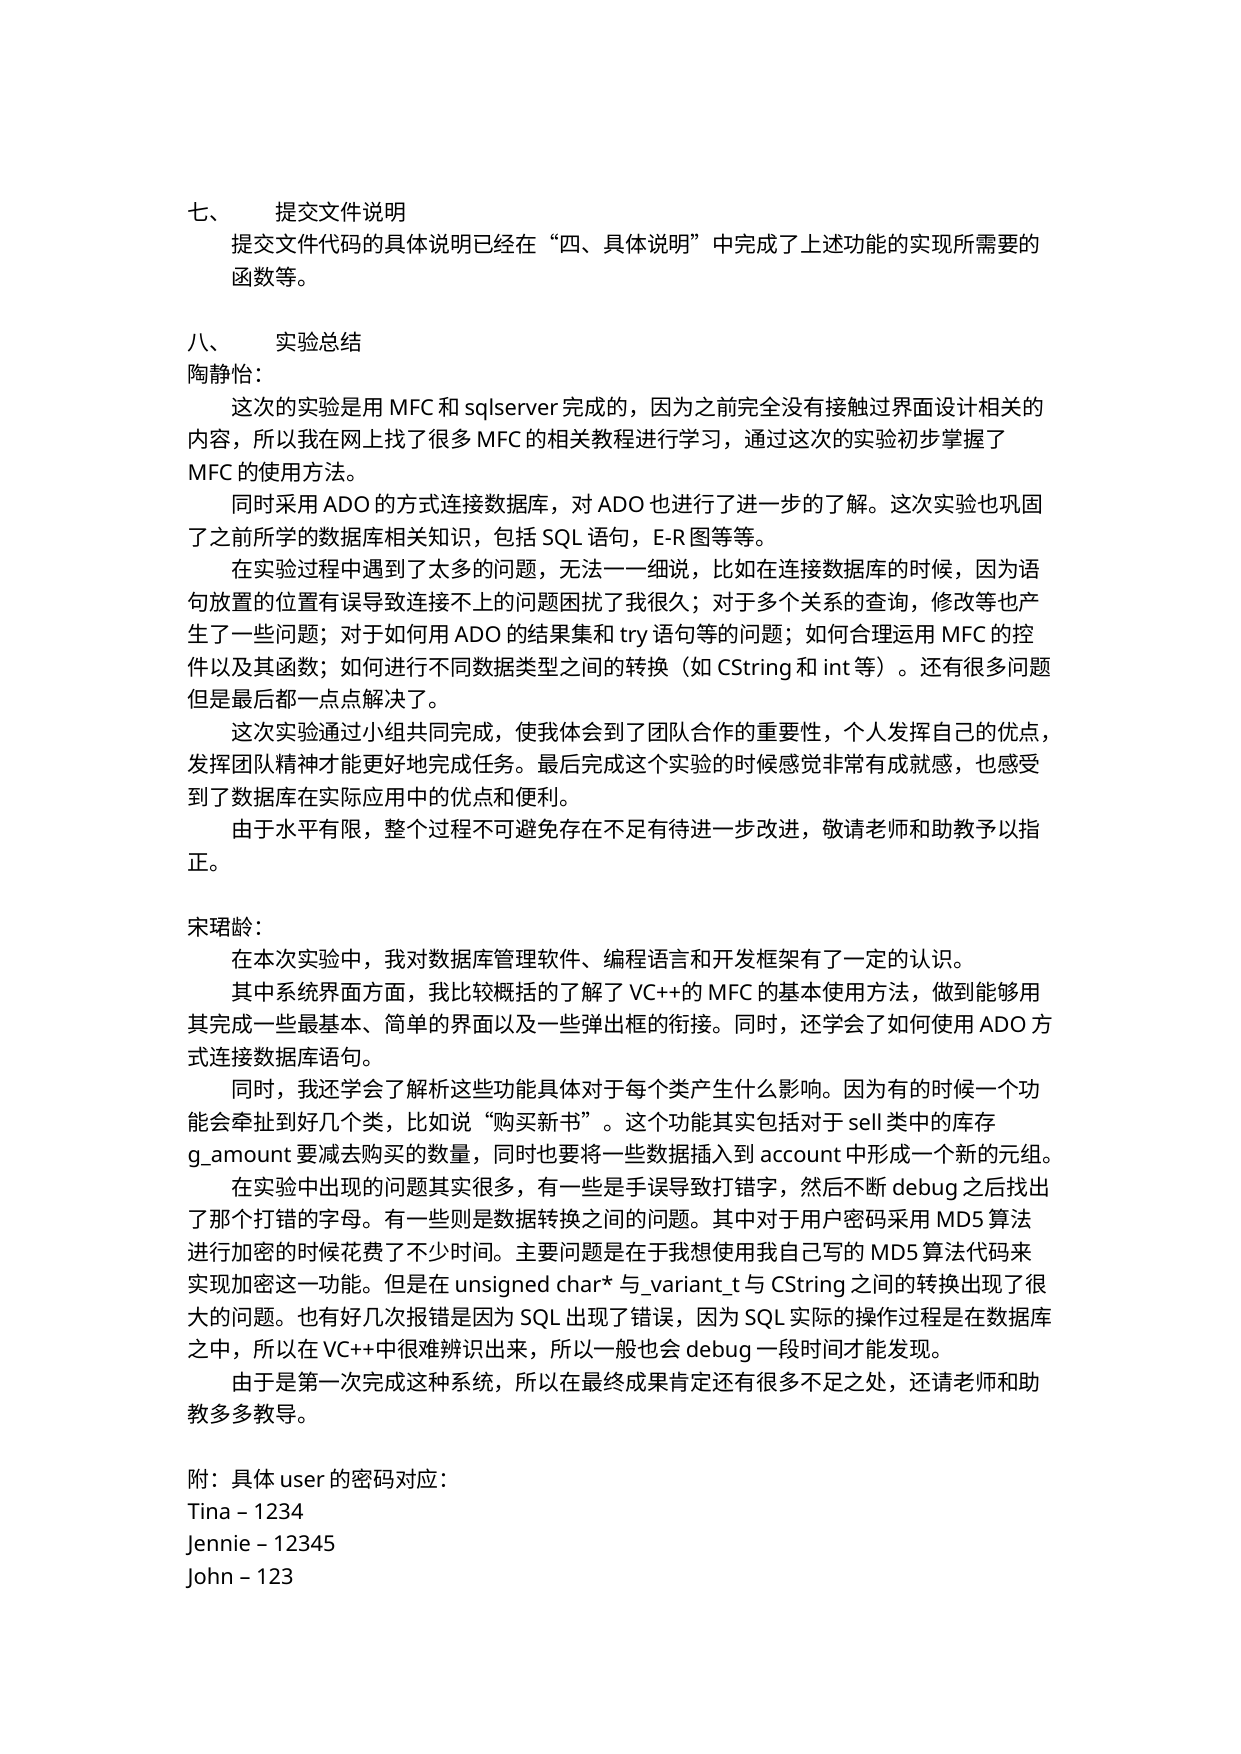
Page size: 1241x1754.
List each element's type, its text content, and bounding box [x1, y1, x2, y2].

text 在本次实验中，我对数据库管理软件、编程语言和开发框架有了一定的认识。 [187, 942, 1053, 974]
text 这次的实验是用MFC和sqlserver完成的，因为之前完全没有接触过界面设计相关的内容，所以我在网上找了很多MFC的相关教程进行学习，通过这次的实验初步掌握了MFC的使用方法。 [187, 389, 1053, 487]
text 同时采用ADO的方式连接数据库，对ADO也进行了进一步的了解。这次实验也巩固了之前所学的数据库相关知识，包括SQL语句，E-R图等等。 [187, 487, 1053, 552]
text 陶静怡： [187, 357, 1053, 389]
text Jennie – 12345 [187, 1527, 1053, 1559]
text 由于水平有限，整个过程不可避免存在不足有待进一步改进，敬请老师和助教予以指正。 [187, 812, 1053, 877]
list 提交文件说明 [187, 194, 1053, 227]
text 由于是第一次完成这种系统，所以在最终成果肯定还有很多不足之处，还请老师和助教多多教导。 [187, 1364, 1053, 1429]
text 在实验中出现的问题其实很多，有一些是手误导致打错字，然后不断debug之后找出了那个打错的字母。有一些则是数据转换之间的问题。其中对于用户密码采用MD5算法进行加密的时候花费了不少时间。主要问题是在于我想使用我自己写的MD5算法代码来实现加密这一功能。但是在unsigned char* 与_variant_t与CString之间的转换出现了很大的问题。也有好几次报错是因为SQL出现了错误，因为SQL实际的操作过程是在数据库之中，所以在VC++中很难辨识出来，所以一般也会debug一段时间才能发现。 [187, 1169, 1053, 1364]
text 在实验过程中遇到了太多的问题，无法一一细说，比如在连接数据库的时候，因为语句放置的位置有误导致连接不上的问题困扰了我很久；对于多个关系的查询，修改等也产生了一些问题；对于如何用ADO的结果集和try语句等的问题；如何合理运用MFC的控件以及其函数；如何进行不同数据类型之间的转换（如CString和int等）。还有很多问题但是最后都一点点解决了。 [187, 552, 1053, 714]
text 其中系统界面方面，我比较概括的了解了VC++的MFC的基本使用方法，做到能够用其完成一些最基本、简单的界面以及一些弹出框的衔接。同时，还学会了如何使用ADO方式连接数据库语句。 [187, 974, 1053, 1072]
text 宋珺龄： [187, 909, 1053, 942]
text Tina – 1234 [187, 1494, 1053, 1527]
list 实验总结 [187, 324, 1053, 357]
text John – 123 [187, 1559, 1053, 1592]
text 这次实验通过小组共同完成，使我体会到了团队合作的重要性，个人发挥自己的优点，发挥团队精神才能更好地完成任务。最后完成这个实验的时候感觉非常有成就感，也感受到了数据库在实际应用中的优点和便利。 [187, 714, 1053, 812]
text 提交文件代码的具体说明已经在“四、具体说明”中完成了上述功能的实现所需要的函数等。 [231, 227, 1053, 292]
text 附：具体user的密码对应： [187, 1462, 1053, 1494]
text 同时，我还学会了解析这些功能具体对于每个类产生什么影响。因为有的时候一个功能会牵扯到好几个类，比如说“购买新书”。这个功能其实包括对于sell类中的库存g_amount要减去购买的数量，同时也要将一些数据插入到account中形成一个新的元组。 [187, 1072, 1053, 1169]
